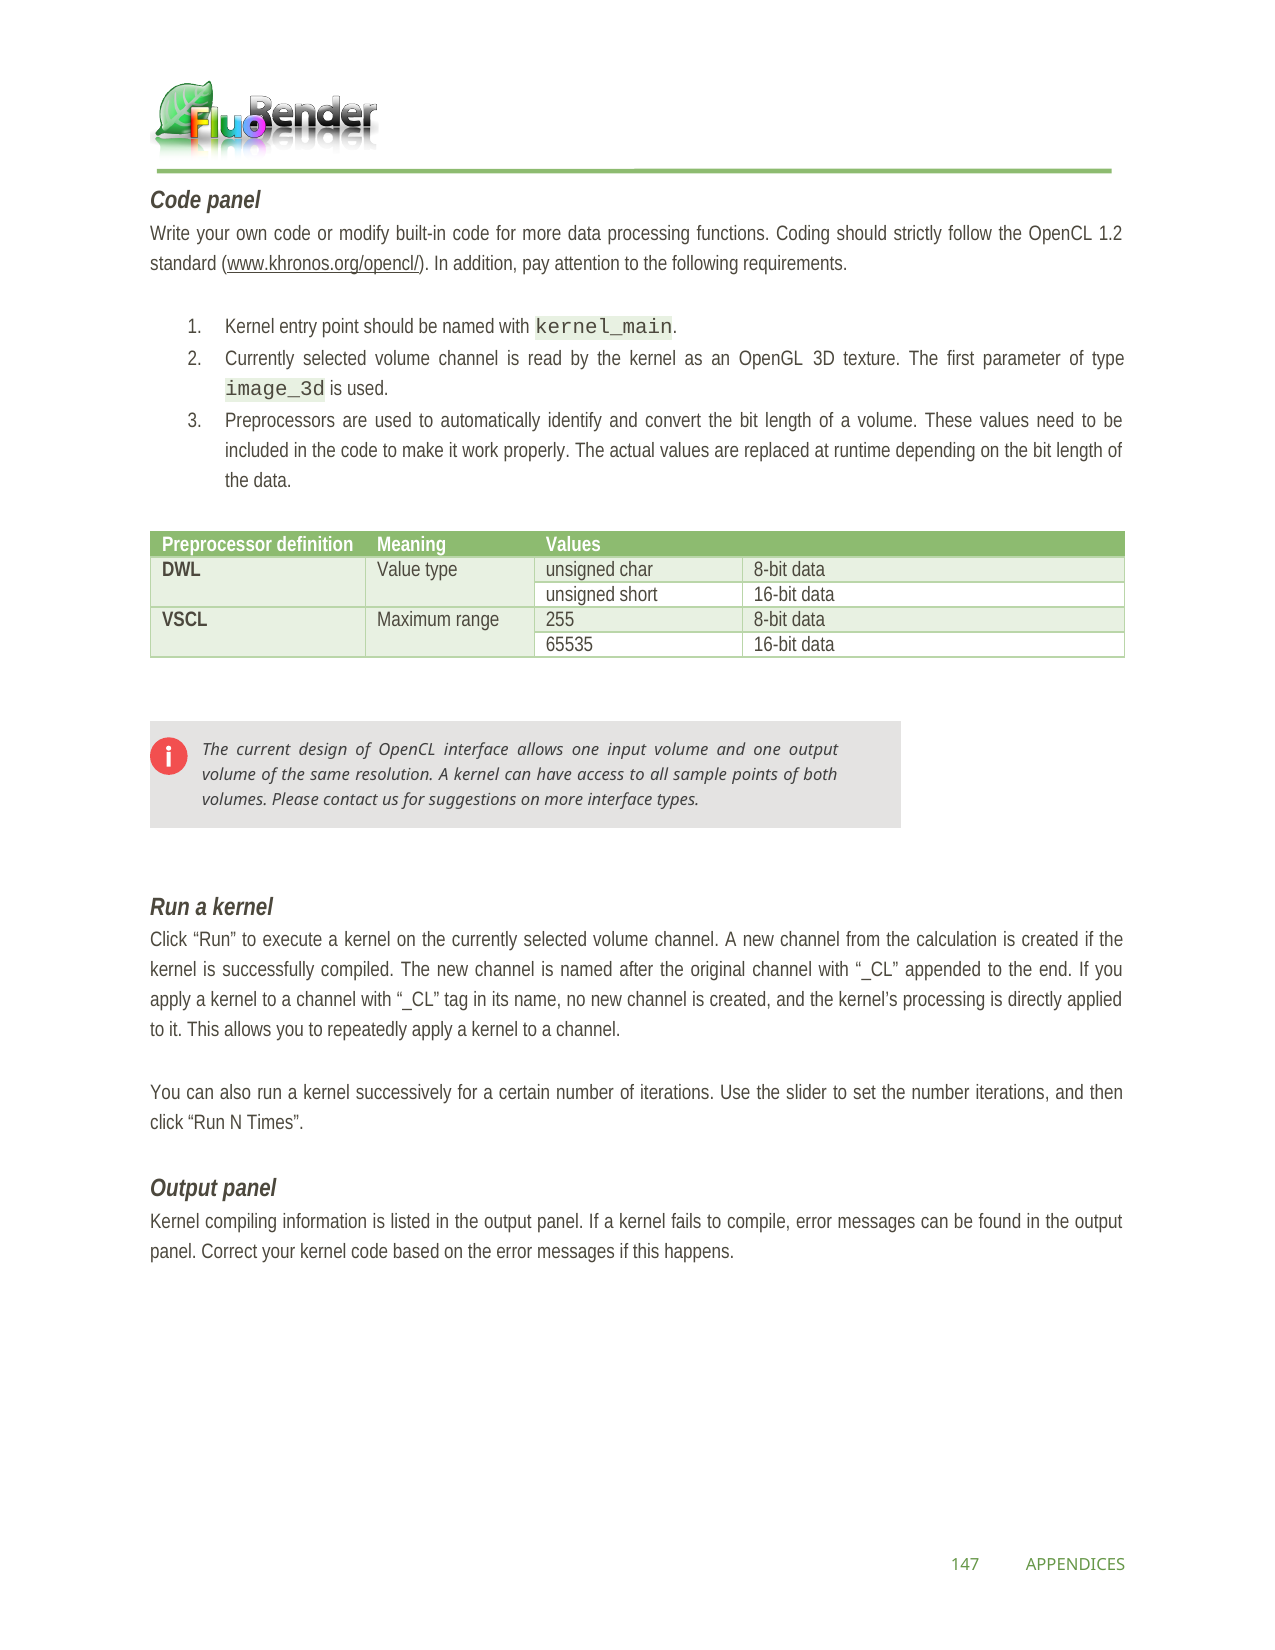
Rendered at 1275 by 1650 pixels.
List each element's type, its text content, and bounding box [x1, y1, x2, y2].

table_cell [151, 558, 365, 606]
picture [150, 75, 379, 162]
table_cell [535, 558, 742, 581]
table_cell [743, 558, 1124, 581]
text Kernel compiling information is listed in the output panel. If a kernel fails to compile, error messages can be found in the output panel. Correct your kernel code based on the error messages if this happens. [150, 1209, 1125, 1263]
list Preprocessors are used to automatically identify and convert the bit length of a volume. These values need to be included in the code to make it work properly. The actual values are replaced at runtime depending on the bit length of the data. [187, 408, 1125, 492]
text Click “Run” to execute a kernel on the currently selected volume channel. A new channel from the calculation is created if the kernel is successfully compiled. The new channel is named after the original channel with “_CL” appended to the end. If you apply a kernel to a channel with “_CL” tag in its name, no new channel is created, and the kernel’s processing is directly applied to it. This allows you to repeatedly apply a kernel to a channel. [150, 927, 1125, 1041]
list Kernel entry point should be named with kernel_main. [187, 314, 1125, 340]
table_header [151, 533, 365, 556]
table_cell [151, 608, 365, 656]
text You can also run a kernel successively for a certain number of iterations. Use the slider to set the number iterations, and then click “Run N Times”. [150, 1080, 1125, 1134]
text Write your own code or modify built-in code for more data processing functions. Coding should strictly follow the OpenCL 1.2 standard (www.khronos.org/opencl/). In addition, pay attention to the following requirements. [150, 221, 1125, 275]
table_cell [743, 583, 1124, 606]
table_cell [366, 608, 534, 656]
subtitle Run a kernel [150, 892, 1125, 920]
subtitle Code panel [150, 185, 1125, 214]
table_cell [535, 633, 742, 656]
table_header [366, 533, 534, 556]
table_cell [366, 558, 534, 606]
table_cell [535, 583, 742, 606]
subtitle Output panel [150, 1173, 1125, 1202]
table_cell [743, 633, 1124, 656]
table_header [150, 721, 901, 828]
list Currently selected volume channel is read by the kernel as an OpenGL 3D texture. The first parameter of type image_3d is used. [187, 346, 1125, 402]
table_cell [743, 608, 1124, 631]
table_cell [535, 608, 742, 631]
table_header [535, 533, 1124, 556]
